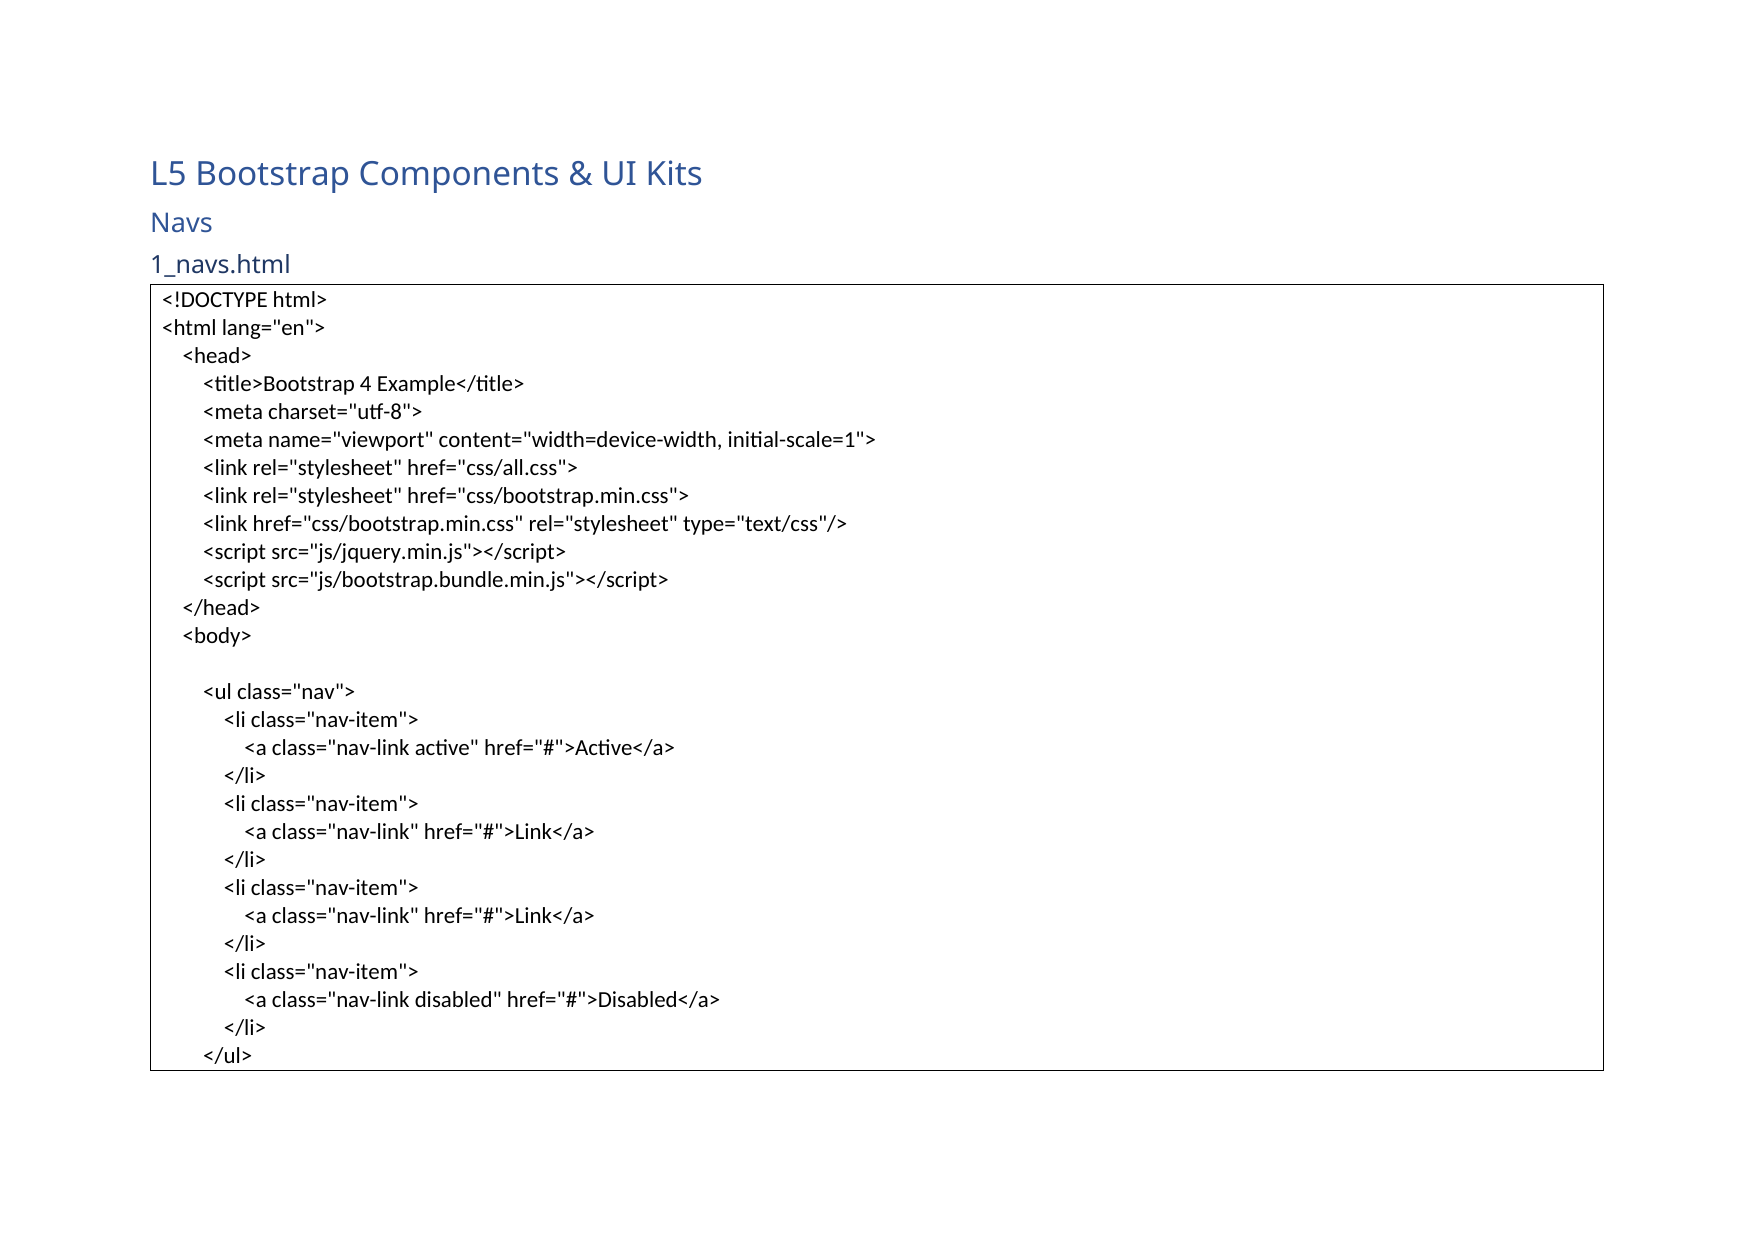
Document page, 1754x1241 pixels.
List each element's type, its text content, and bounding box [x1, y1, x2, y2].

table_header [151, 285, 1603, 1069]
subtitle L5 Bootstrap Components & UI Kits [150, 150, 1604, 195]
subtitle Navs [150, 203, 1604, 240]
subtitle 1_navs.html [150, 247, 1604, 281]
